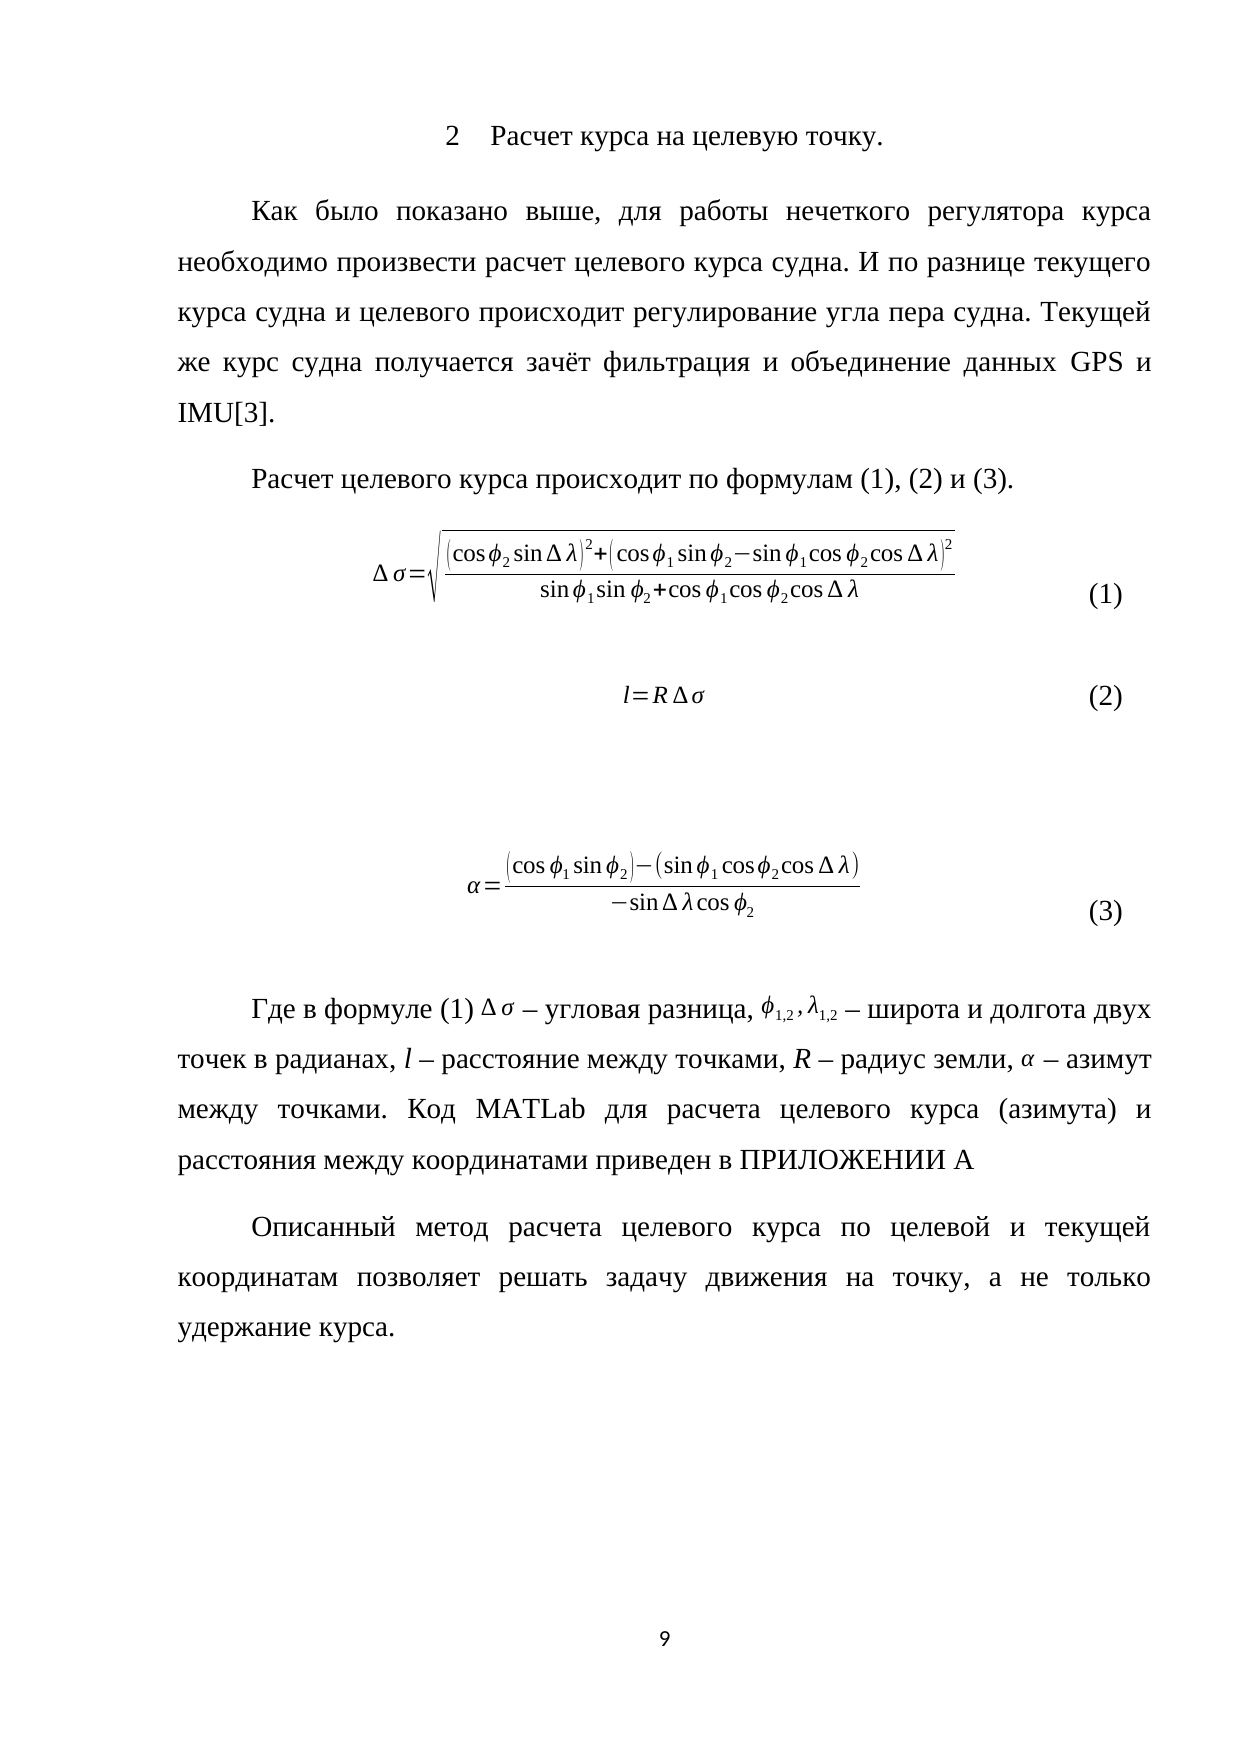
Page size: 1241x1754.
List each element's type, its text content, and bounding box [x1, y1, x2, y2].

table_header [177, 850, 1077, 991]
text Описанный метод расчета целевого курса по целевой и текущей координатам позволяет решать задачу движения на точку, а не только удержание курса. [177, 1209, 1152, 1343]
table_header [177, 529, 1077, 678]
text Расчет курса на целевую точку. [177, 118, 1152, 152]
table_header (3) [1078, 850, 1151, 991]
text Как было показано выше, для работы нечеткого регулятора курса необходимо произвести расчет целевого курса судна. И по разнице текущего курса судна и целевого происходит регулирование угла пера судна. Текущей же курс судна получается зачёт фильтрация и объединение данных GPS и IMU[3]. [177, 193, 1152, 428]
text Расчет целевого курса происходит по формулам (1), (2) и (3). [177, 462, 1152, 495]
text Где в формуле (1) – угловая разница, – широта и долгота двух точек в радианах, l – расстояние между точками, R – радиус земли, – азимут между точками. Код MATLab для расчета целевого курса (азимута) и расстояния между координатами приведен в ПРИЛОЖЕНИИ А [177, 991, 1152, 1175]
table_cell (2) [1078, 678, 1151, 783]
table_header (1) [1078, 529, 1151, 678]
table_cell [177, 678, 1077, 783]
